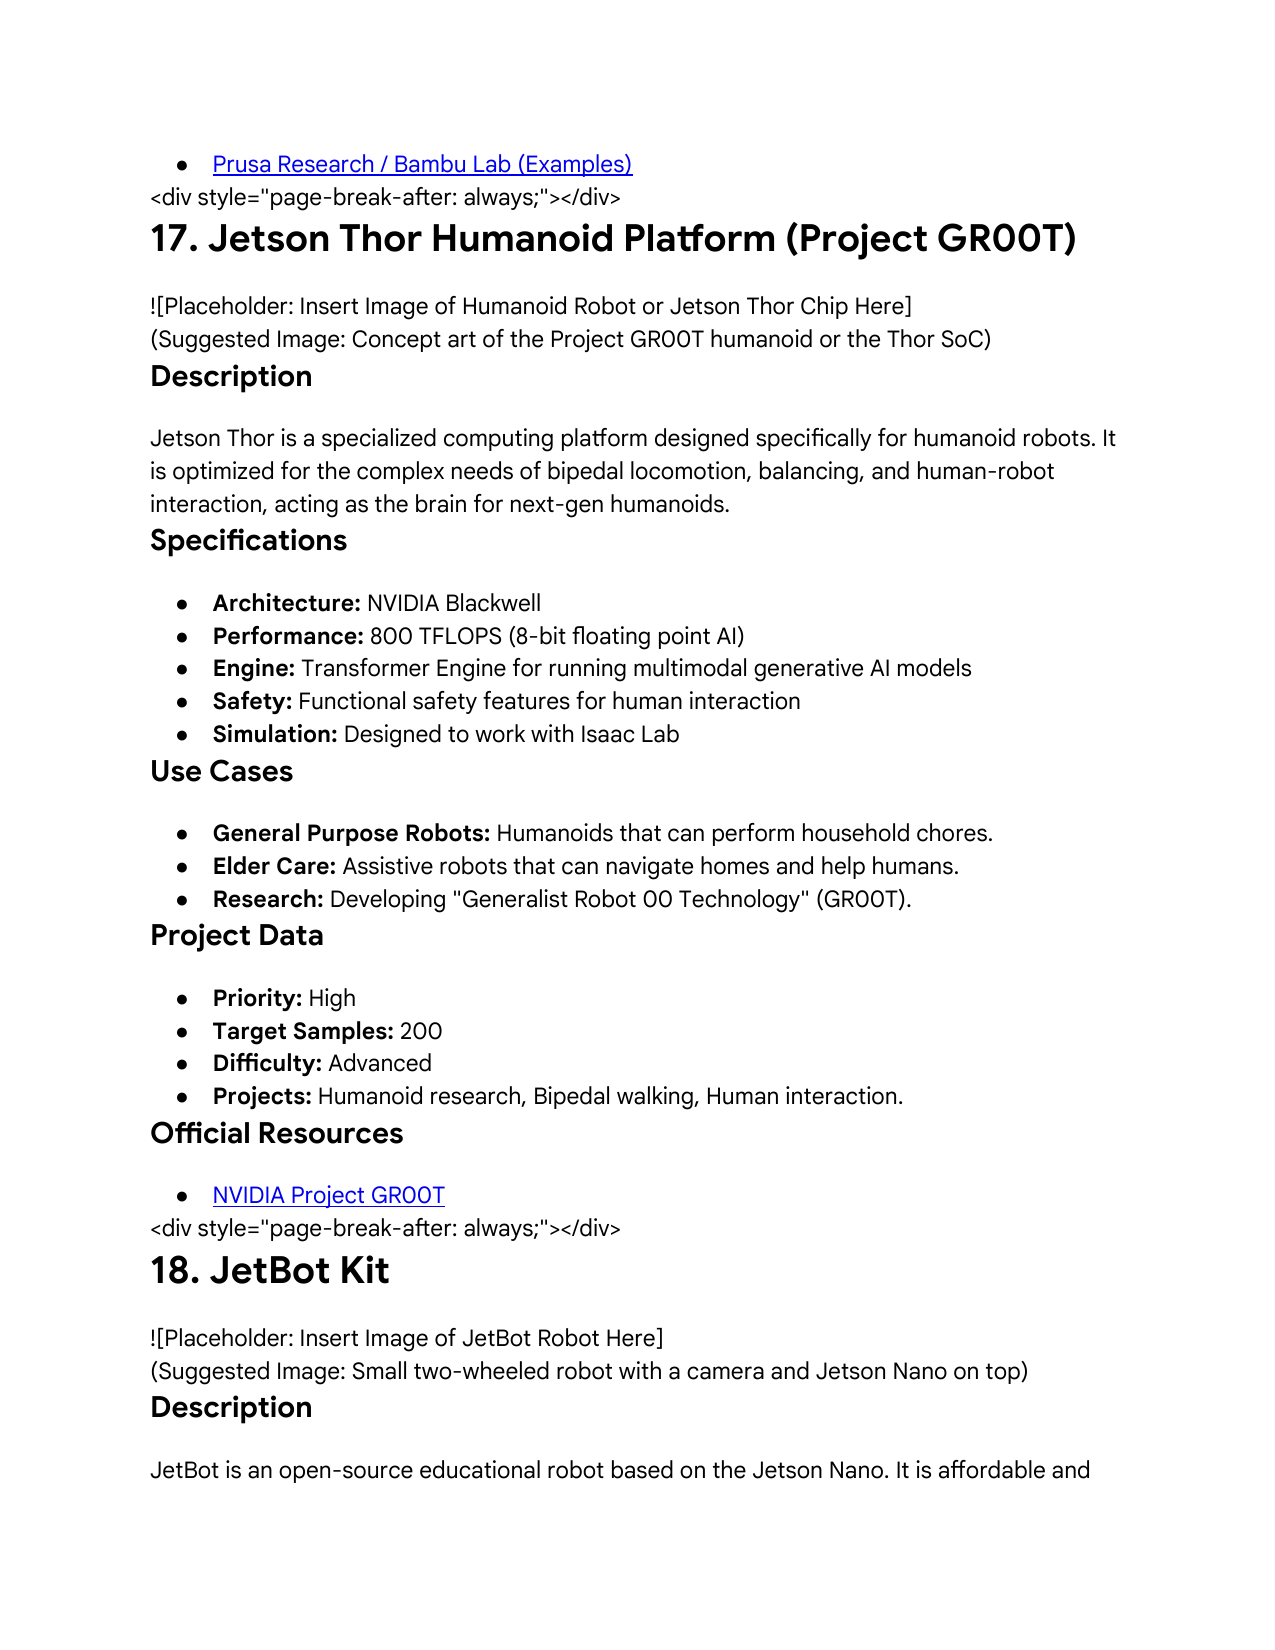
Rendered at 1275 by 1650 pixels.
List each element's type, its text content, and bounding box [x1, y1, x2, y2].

list Target Samples: 200 [175, 1017, 1125, 1046]
text <div style="page-break-after: always;"></div> [150, 183, 1125, 211]
subtitle Description [150, 1389, 1125, 1426]
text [150, 1456, 1125, 1485]
subtitle Official Resources [150, 1115, 1125, 1152]
list Difficulty: Advanced [175, 1050, 1125, 1078]
list General Purpose Robots: Humanoids that can perform household chores. [175, 819, 1125, 848]
list Architecture: NVIDIA Blackwell [175, 589, 1125, 618]
subtitle Specifications [150, 523, 1125, 559]
text Jetson Thor is a specialized computing platform designed specifically for humanoid robots. It is optimized for the complex needs of bipedal locomotion, balancing, and human-robot interaction, acting as the brain for next-gen humanoids. [150, 424, 1125, 519]
list Prusa Research / Bambu Lab (Examples) [175, 150, 1125, 179]
list NVIDIA Project GR00T [175, 1182, 1125, 1211]
text ![Placeholder: Insert Image of Humanoid Robot or Jetson Thor Chip Here] [150, 292, 1125, 321]
text ![Placeholder: Insert Image of JetBot Robot Here] [150, 1324, 1125, 1353]
list Elder Care: Assistive robots that can navigate homes and help humans. [175, 852, 1125, 881]
list Safety: Functional safety features for human interaction [175, 687, 1125, 716]
subtitle 18. JetBot Kit [150, 1247, 1125, 1294]
list Engine: Transformer Engine for running multimodal generative AI models [175, 655, 1125, 683]
list Performance: 800 TFLOPS (8-bit floating point AI) [175, 622, 1125, 651]
list Simulation: Designed to work with Isaac Lab [175, 720, 1125, 749]
subtitle Use Cases [150, 753, 1125, 789]
subtitle 17. Jetson Thor Humanoid Platform (Project GR00T) [150, 215, 1125, 262]
subtitle Project Data [150, 918, 1125, 954]
text <div style="page-break-after: always;"></div> [150, 1214, 1125, 1243]
list Projects: Humanoid research, Bipedal walking, Human interaction. [175, 1082, 1125, 1111]
subtitle Description [150, 358, 1125, 394]
text (Suggested Image: Small two-wheeled robot with a camera and Jetson Nano on top) [150, 1357, 1125, 1386]
text (Suggested Image: Concept art of the Project GR00T humanoid or the Thor SoC) [150, 325, 1125, 354]
list Research: Developing "Generalist Robot 00 Technology" (GR00T). [175, 885, 1125, 914]
list Priority: High [175, 984, 1125, 1013]
